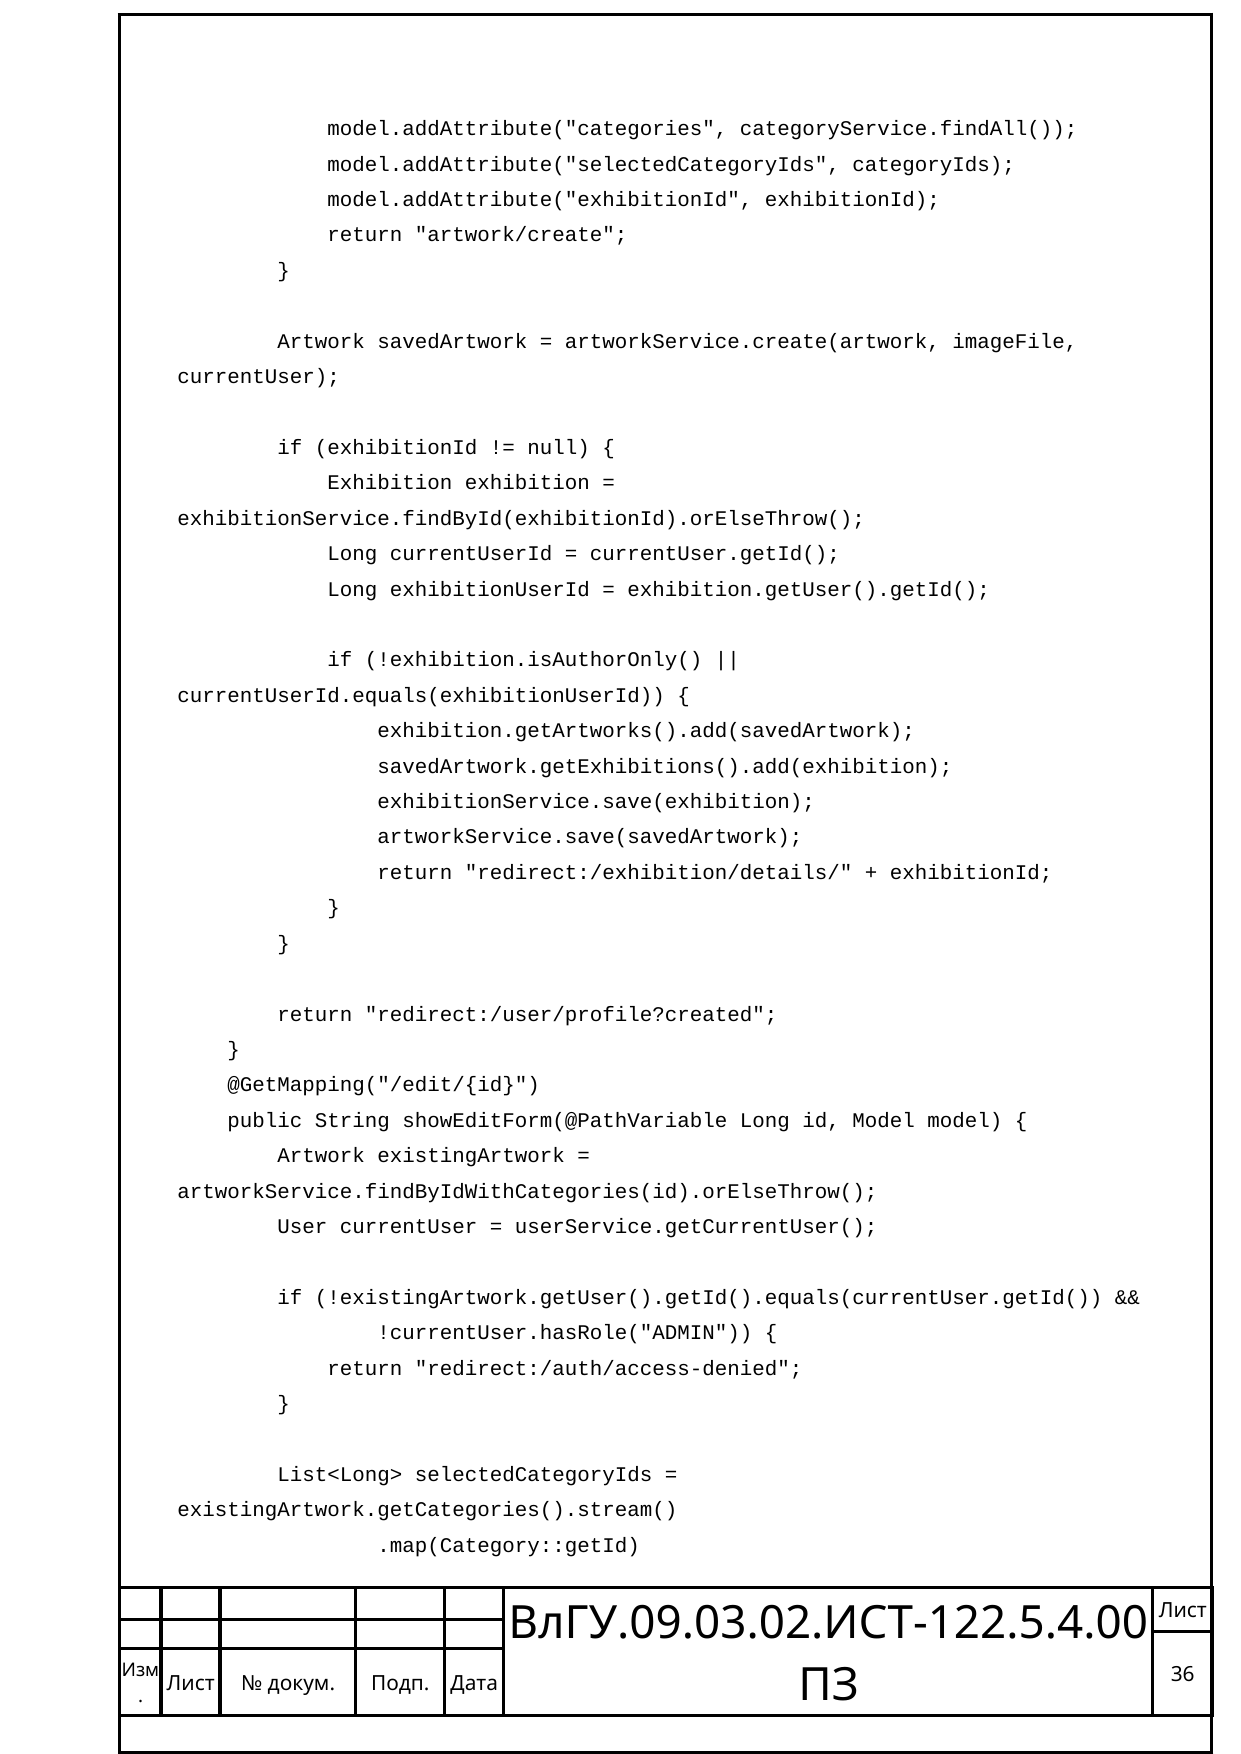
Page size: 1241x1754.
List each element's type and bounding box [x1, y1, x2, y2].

text [177, 118, 1181, 1558]
